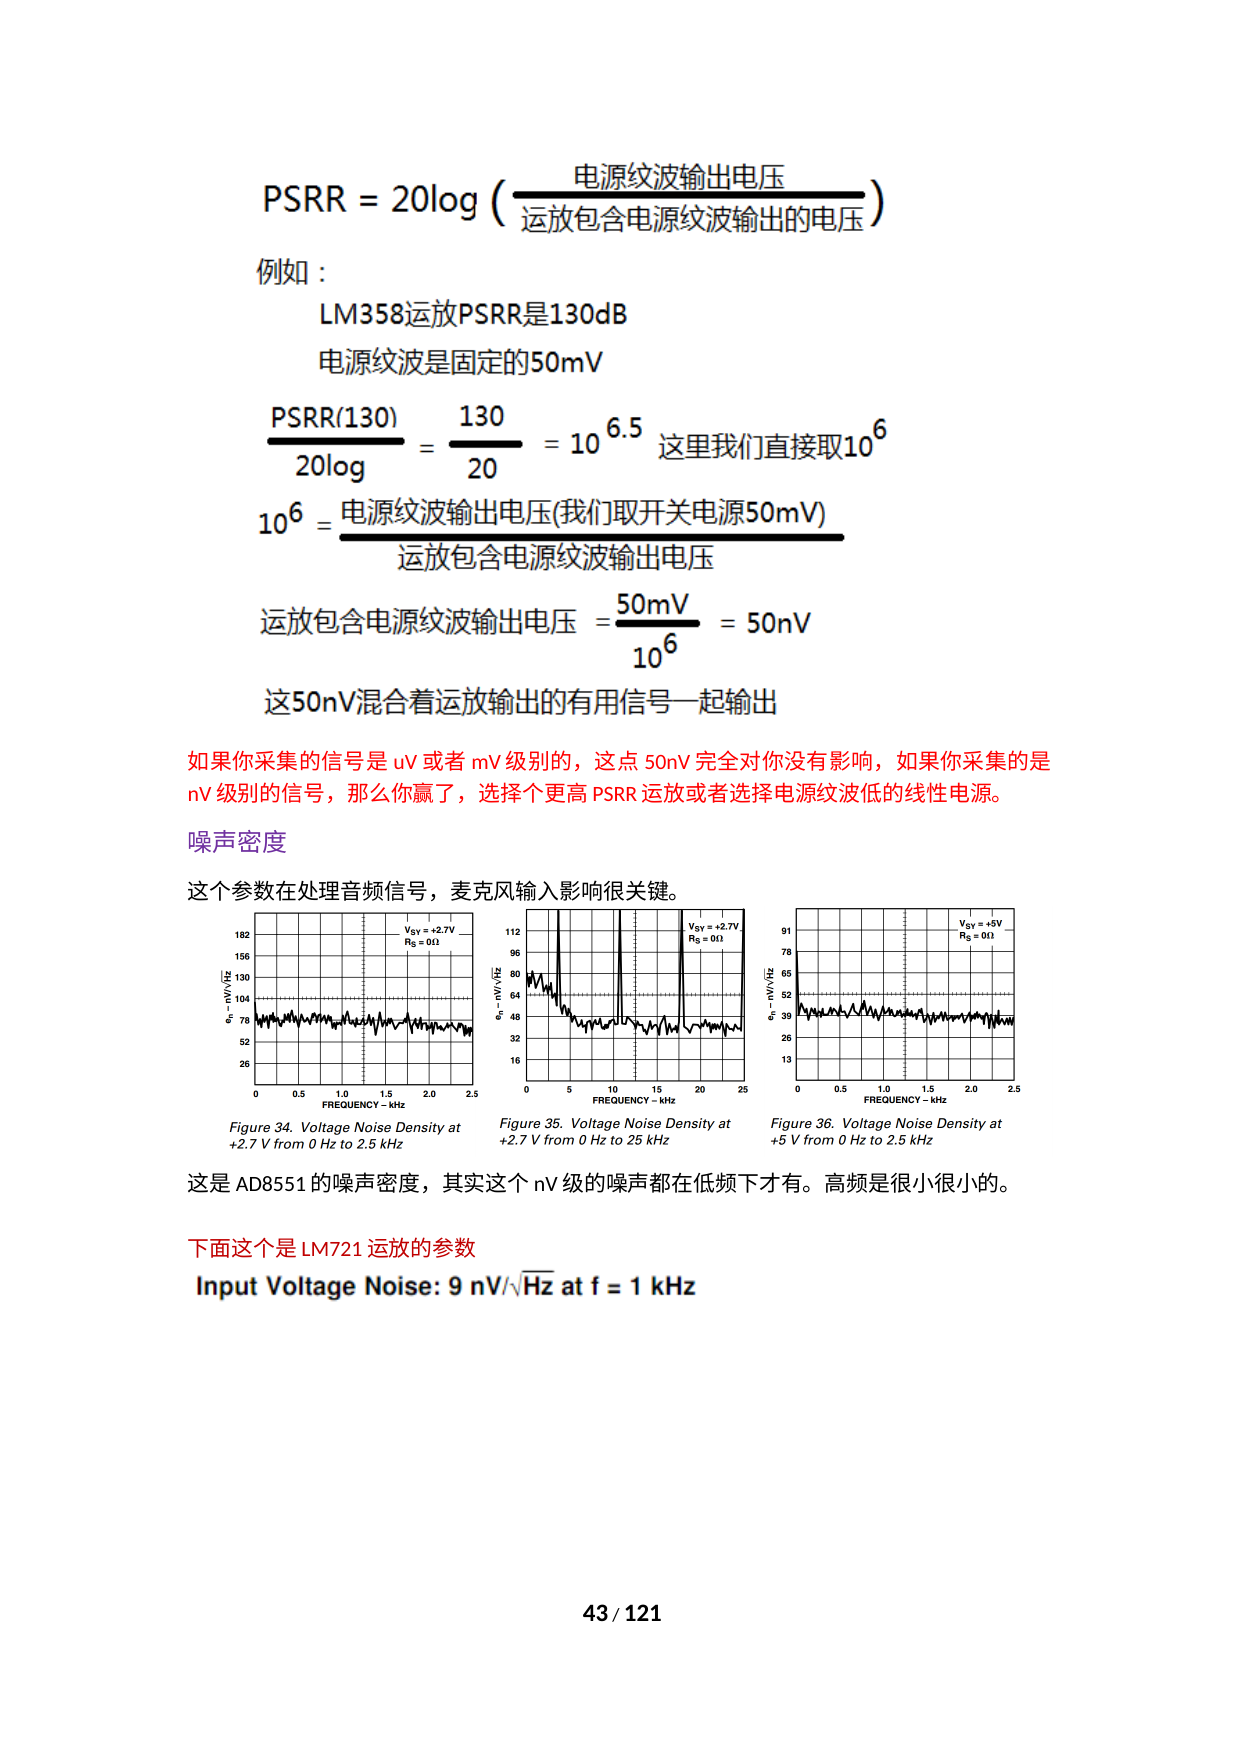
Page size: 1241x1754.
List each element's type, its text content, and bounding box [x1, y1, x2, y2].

picture [187, 158, 936, 725]
text 噪声密度 [187, 808, 1053, 873]
text 如果你采集的信号是uV或者mV级别的，这点50nV完全对你没有影响，如果你采集的是nV级别的信号，那么你赢了，选择个更高PSRR运放或者选择电源纹波低的线性电源。 [187, 743, 1053, 808]
picture [187, 1263, 722, 1308]
text 这个参数在处理音频信号，麦克风输入影响很关键。 [187, 873, 1053, 906]
picture [187, 906, 1053, 1157]
text 下面这个是LM721运放的参数 [187, 1231, 1053, 1263]
text 这是AD8551的噪声密度，其实这个nV级的噪声都在低频下才有。高频是很小很小的。 [187, 1166, 1053, 1198]
